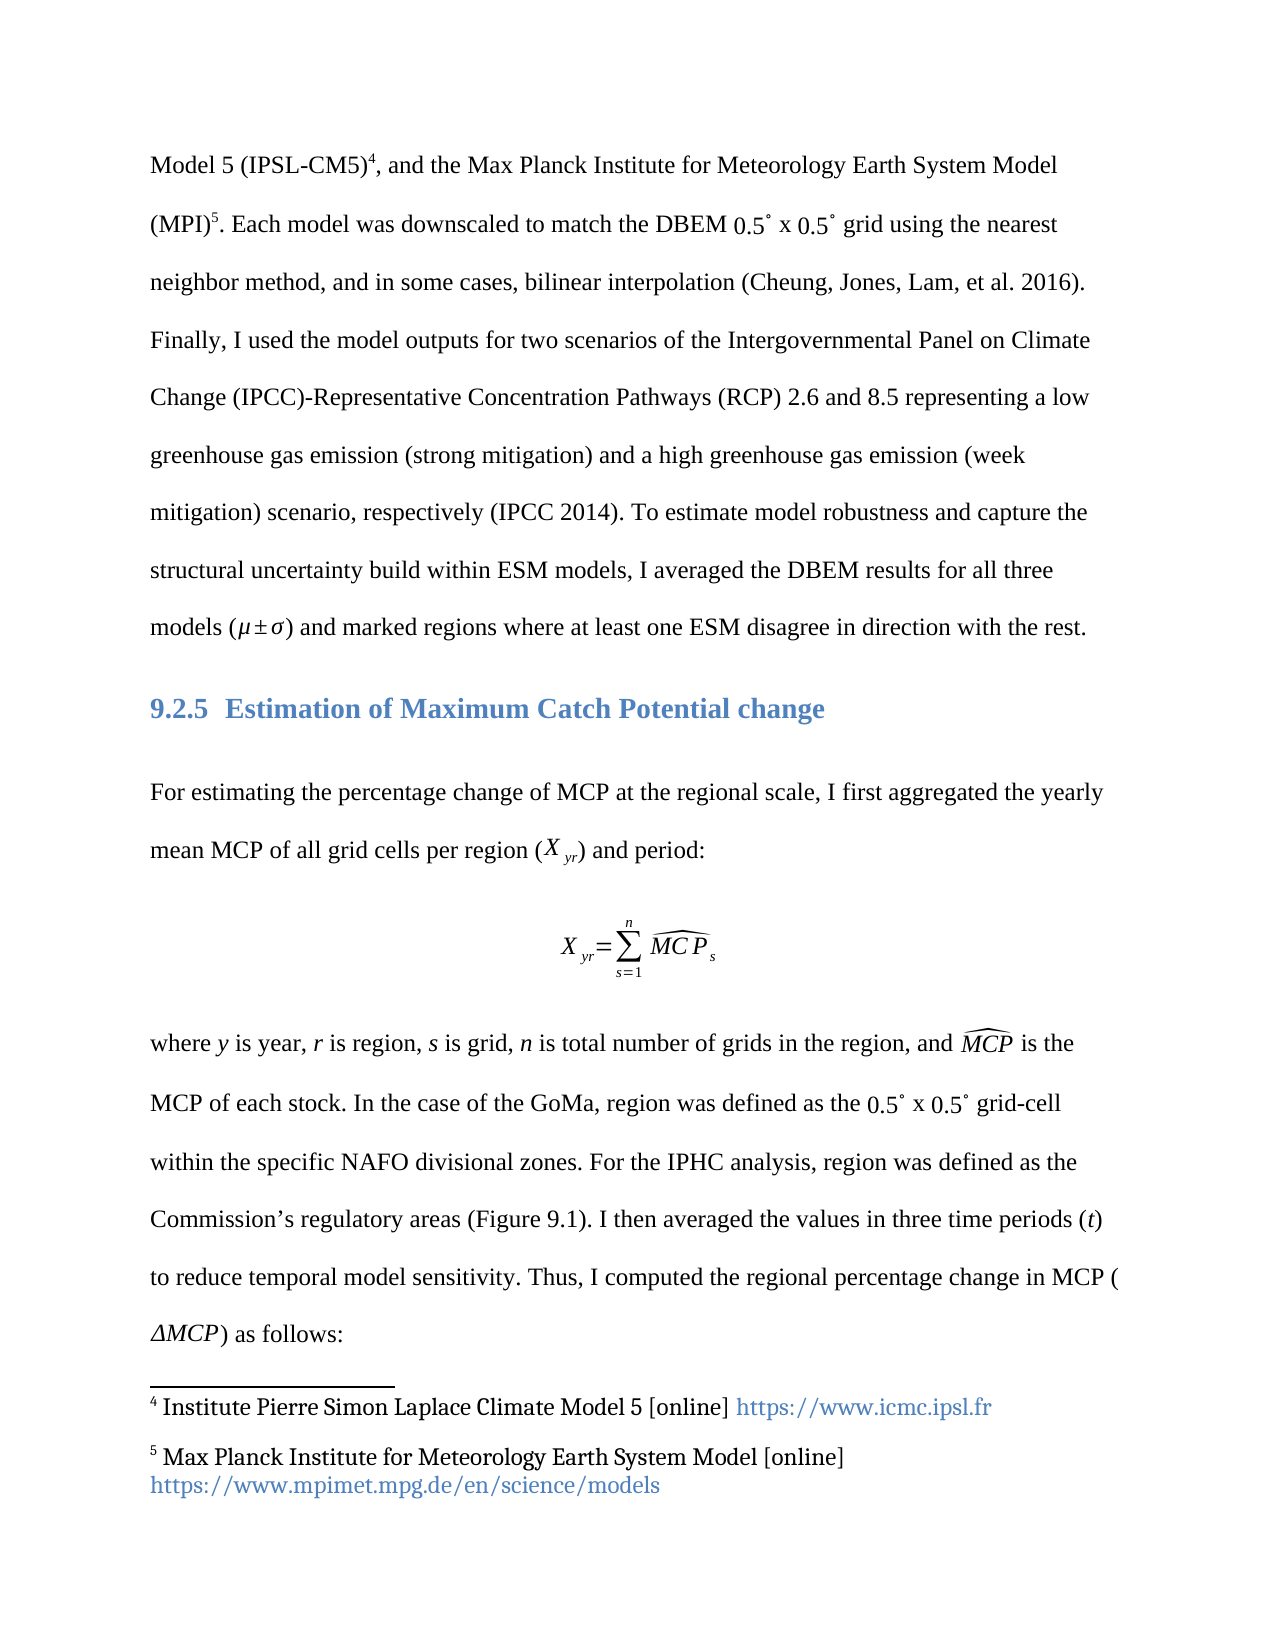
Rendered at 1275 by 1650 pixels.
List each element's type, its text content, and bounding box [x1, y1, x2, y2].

subtitle 9.2.5 Estimation of Maximum Catch Potential change [150, 691, 1125, 724]
text For estimating the percentage change of MCP at the regional scale, I first aggregated the yearly mean MCP of all grid cells per region () and period: [150, 777, 1125, 865]
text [150, 150, 1125, 641]
text where y is year, r is region, s is grid, n is total number of grids in the region, and is the MCP of each stock. In the case of the GoMa, region was defined as the x grid-cell within the specific NAFO divisional zones. For the IPHC analysis, region was defined as the Commission’s regulatory areas (Figure 9.1). I then averaged the values in three time periods (t) to reduce temporal model sensitivity. Thus, I computed the regional percentage change in MCP () as follows: [150, 1028, 1125, 1348]
